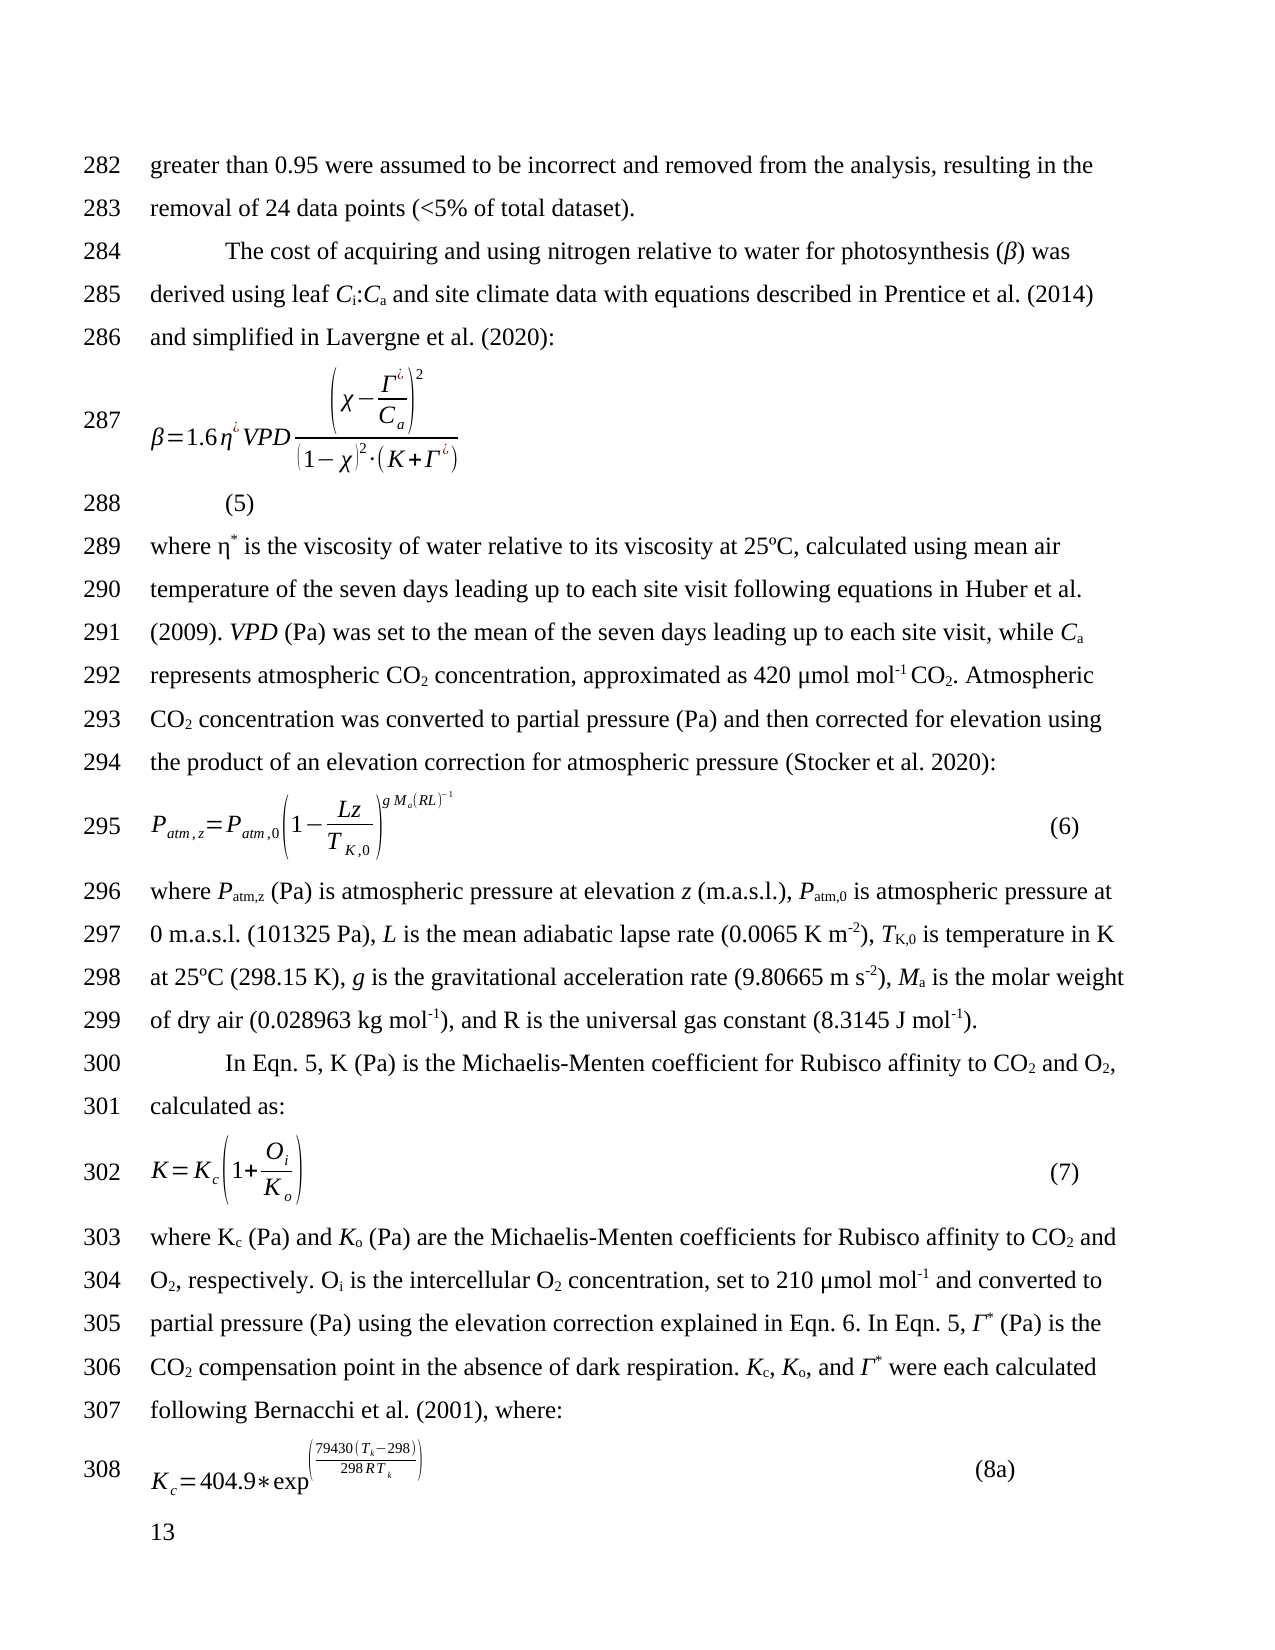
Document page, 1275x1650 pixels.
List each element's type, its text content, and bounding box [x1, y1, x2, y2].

text The cost of acquiring and using nitrogen relative to water for photosynthesis (β) was derived using leaf Ci:Ca and site climate data with equations described in Prentice et al. (2014) and simplified in Lavergne et al. (2020): [150, 236, 1125, 351]
text (7) [150, 1134, 1125, 1208]
text In Eqn. 5, K (Pa) is the Michaelis-Menten coefficient for Rubisco affinity to CO2 and O2, calculated as: [150, 1048, 1125, 1120]
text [150, 150, 1125, 222]
text where Kc (Pa) and Ko (Pa) are the Michaelis-Menten coefficients for Rubisco affinity to CO2 and O2, respectively. Oi is the intercellular O2 concentration, set to 210 μmol mol-1 and converted to partial pressure (Pa) using the elevation correction explained in Eqn. 6. In Eqn. 5, Γ* (Pa) is the CO2 compensation point in the absence of dark respiration. Kc, Ko, and Γ* were each calculated following Bernacchi et al. (2001), where: [150, 1222, 1125, 1423]
text where Patm,z (Pa) is atmospheric pressure at elevation z (m.a.s.l.), Patm,0 is atmospheric pressure at 0 m.a.s.l. (101325 Pa), L is the mean adiabatic lapse rate (0.0065 K m-2), TK,0 is temperature in K at 25ºC (298.15 K), g is the gravitational acceleration rate (9.80665 m s-2), Ma is the molar weight of dry air (0.028963 kg mol-1), and R is the universal gas constant (8.3145 J mol-1). [150, 876, 1125, 1034]
text where η* is the viscosity of water relative to its viscosity at 25ºC, calculated using mean air temperature of the seven days leading up to each site visit following equations in Huber et al. (2009). VPD (Pa) was set to the mean of the seven days leading up to each site visit, while Ca represents atmospheric CO2 concentration, approximated as 420 μmol mol-1 CO2. Atmospheric CO2 concentration was converted to partial pressure (Pa) and then corrected for elevation using the product of an elevation correction for atmospheric pressure (Stocker et al. 2020): [150, 531, 1125, 776]
text (5) [150, 366, 1125, 517]
text (6) [150, 790, 1125, 861]
text (8a) [150, 1438, 1125, 1498]
